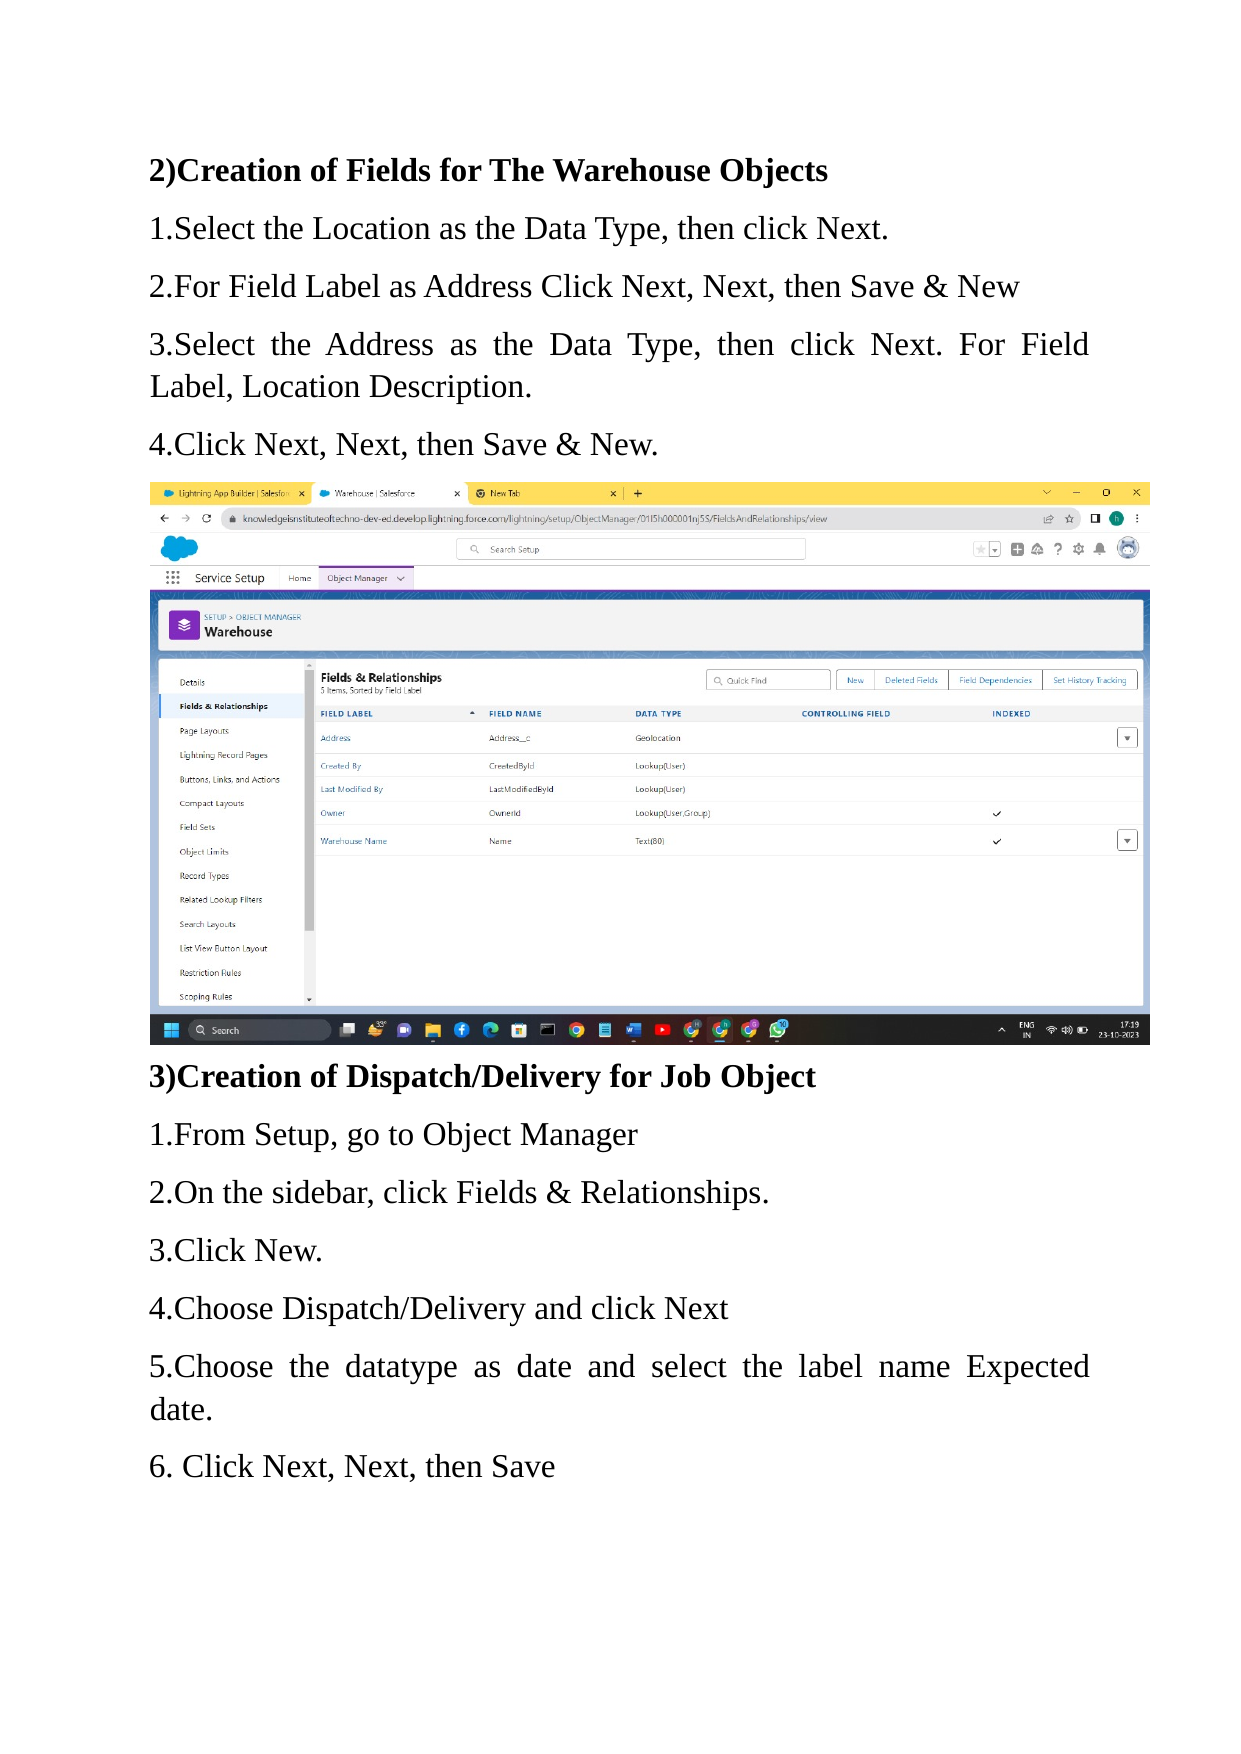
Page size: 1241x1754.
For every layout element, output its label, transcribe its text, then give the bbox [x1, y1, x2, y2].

subtitle 3)Creation of Dispatch/Delivery for Job Object [148, 1056, 1090, 1095]
text 2.On the sidebar, click Fields & Relationships. [148, 1173, 1091, 1211]
text 2.For Field Label as Address Click Next, Next, then Save & New [148, 266, 1091, 304]
picture [150, 482, 1150, 1045]
text 3.Select the Address as the Data Type, then click Next. For Field Label, Location Description. [148, 324, 1091, 405]
text 6. Click Next, Next, then Save [148, 1447, 1091, 1485]
text 3.Click New. [148, 1231, 1091, 1269]
text 4.Choose Dispatch/Delivery and click Next [148, 1289, 1091, 1327]
text 1.Select the Location as the Data Type, then click Next. [148, 208, 1091, 247]
text 5.Choose the datatype as date and select the label name Expected date. [148, 1347, 1091, 1427]
subtitle 2)Creation of Fields for The Warehouse Objects [148, 150, 1090, 188]
text 1.From Setup, go to Object Manager [148, 1114, 1091, 1153]
text 4.Click Next, Next, then Save & New. [148, 424, 1091, 463]
